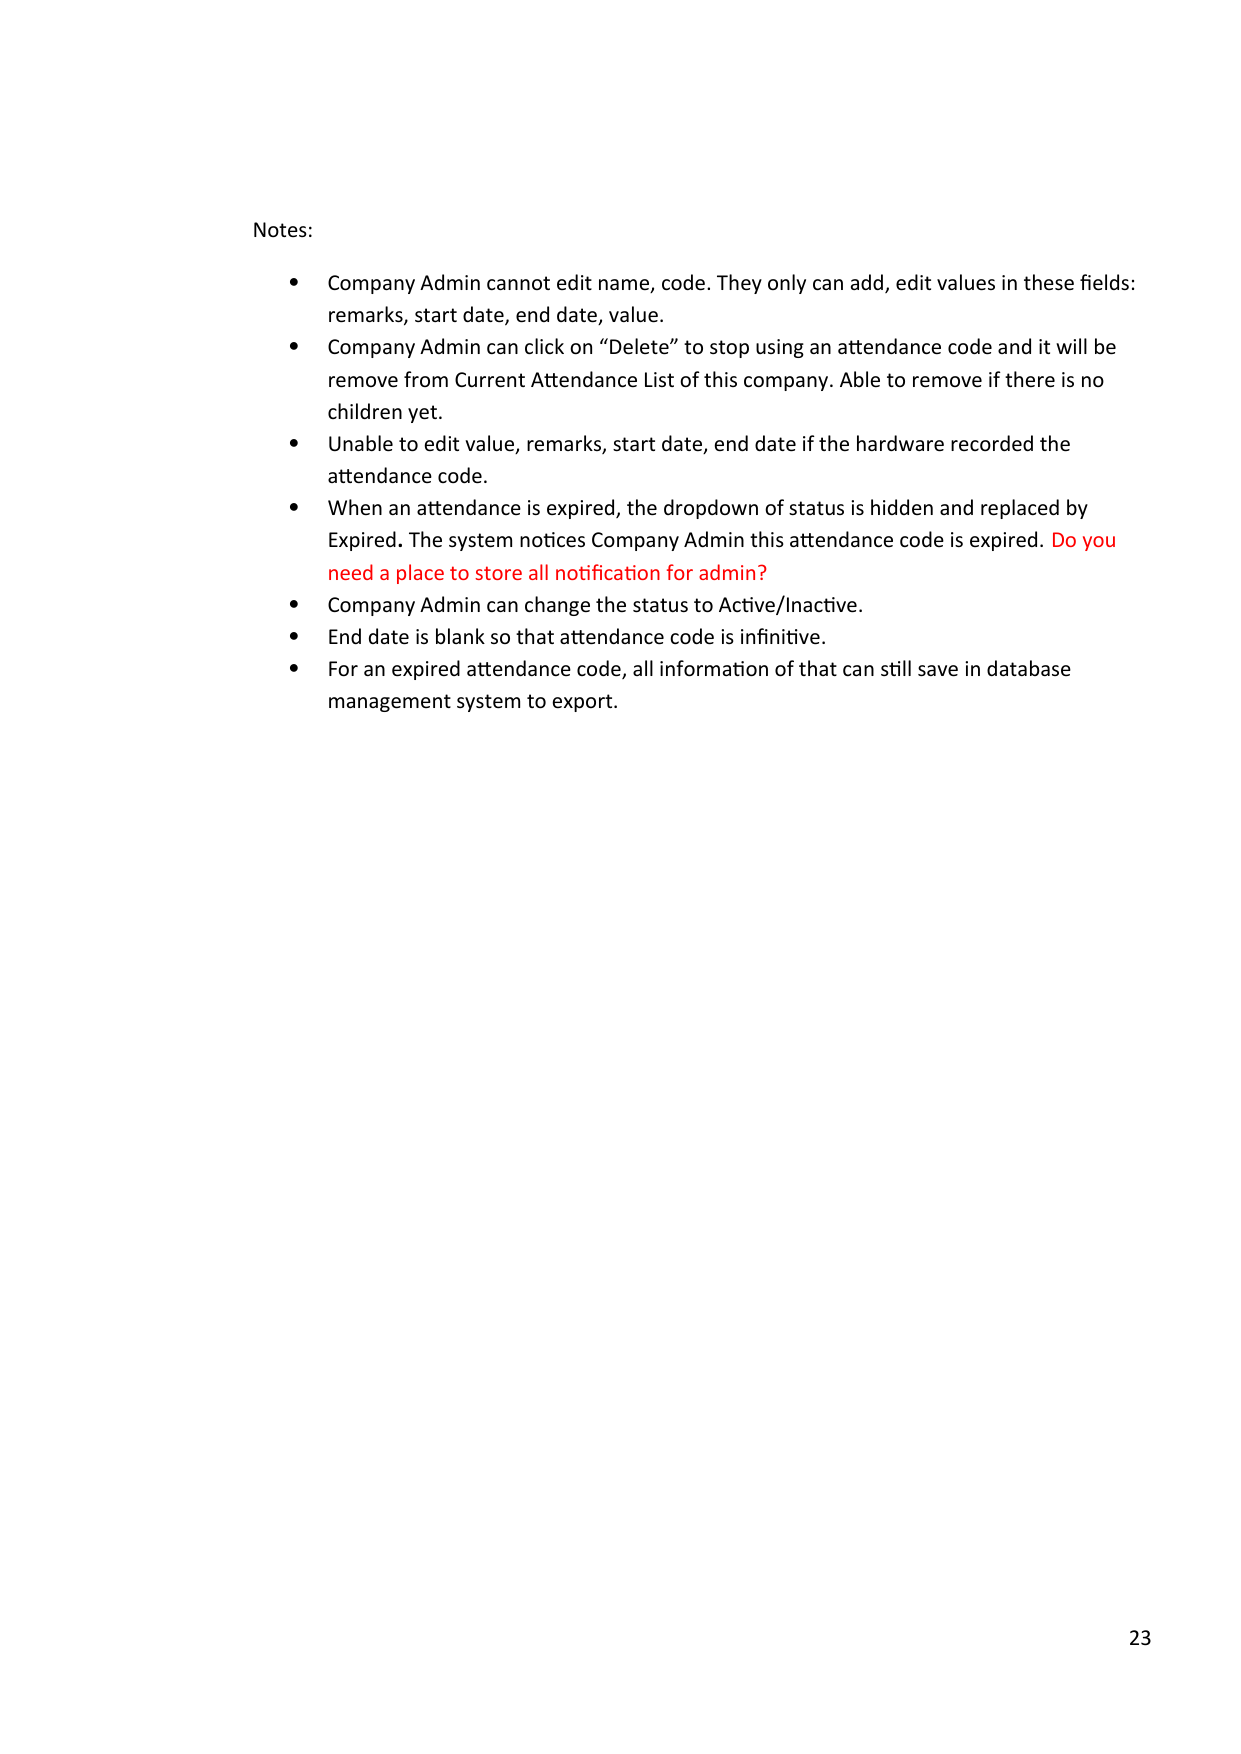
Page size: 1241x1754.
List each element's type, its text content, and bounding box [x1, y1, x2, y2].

list Company Admin can click on “Delete” to stop using an attendance code and it will be remove from Current Attendance List of this company. Able to remove if there is no children yet. [290, 332, 1152, 425]
list Company Admin cannot edit name, code. They only can add, edit values in these fields: remarks, start date, end date, value. [290, 268, 1152, 328]
list When an attendance is expired, the dropdown of status is hidden and replaced by Expired. The system notices Company Admin this attendance code is expired. Do you need a place to store all notification for admin? [290, 493, 1152, 586]
text Notes: [252, 215, 1152, 243]
list Company Admin can change the status to Active/Inactive. [290, 590, 1152, 618]
list For an expired attendance code, all information of that can still save in database management system to export. [290, 654, 1152, 714]
list End date is blank so that attendance code is infinitive. [290, 622, 1152, 650]
list Unable to edit value, remarks, start date, end date if the hardware recorded the attendance code. [290, 429, 1152, 489]
